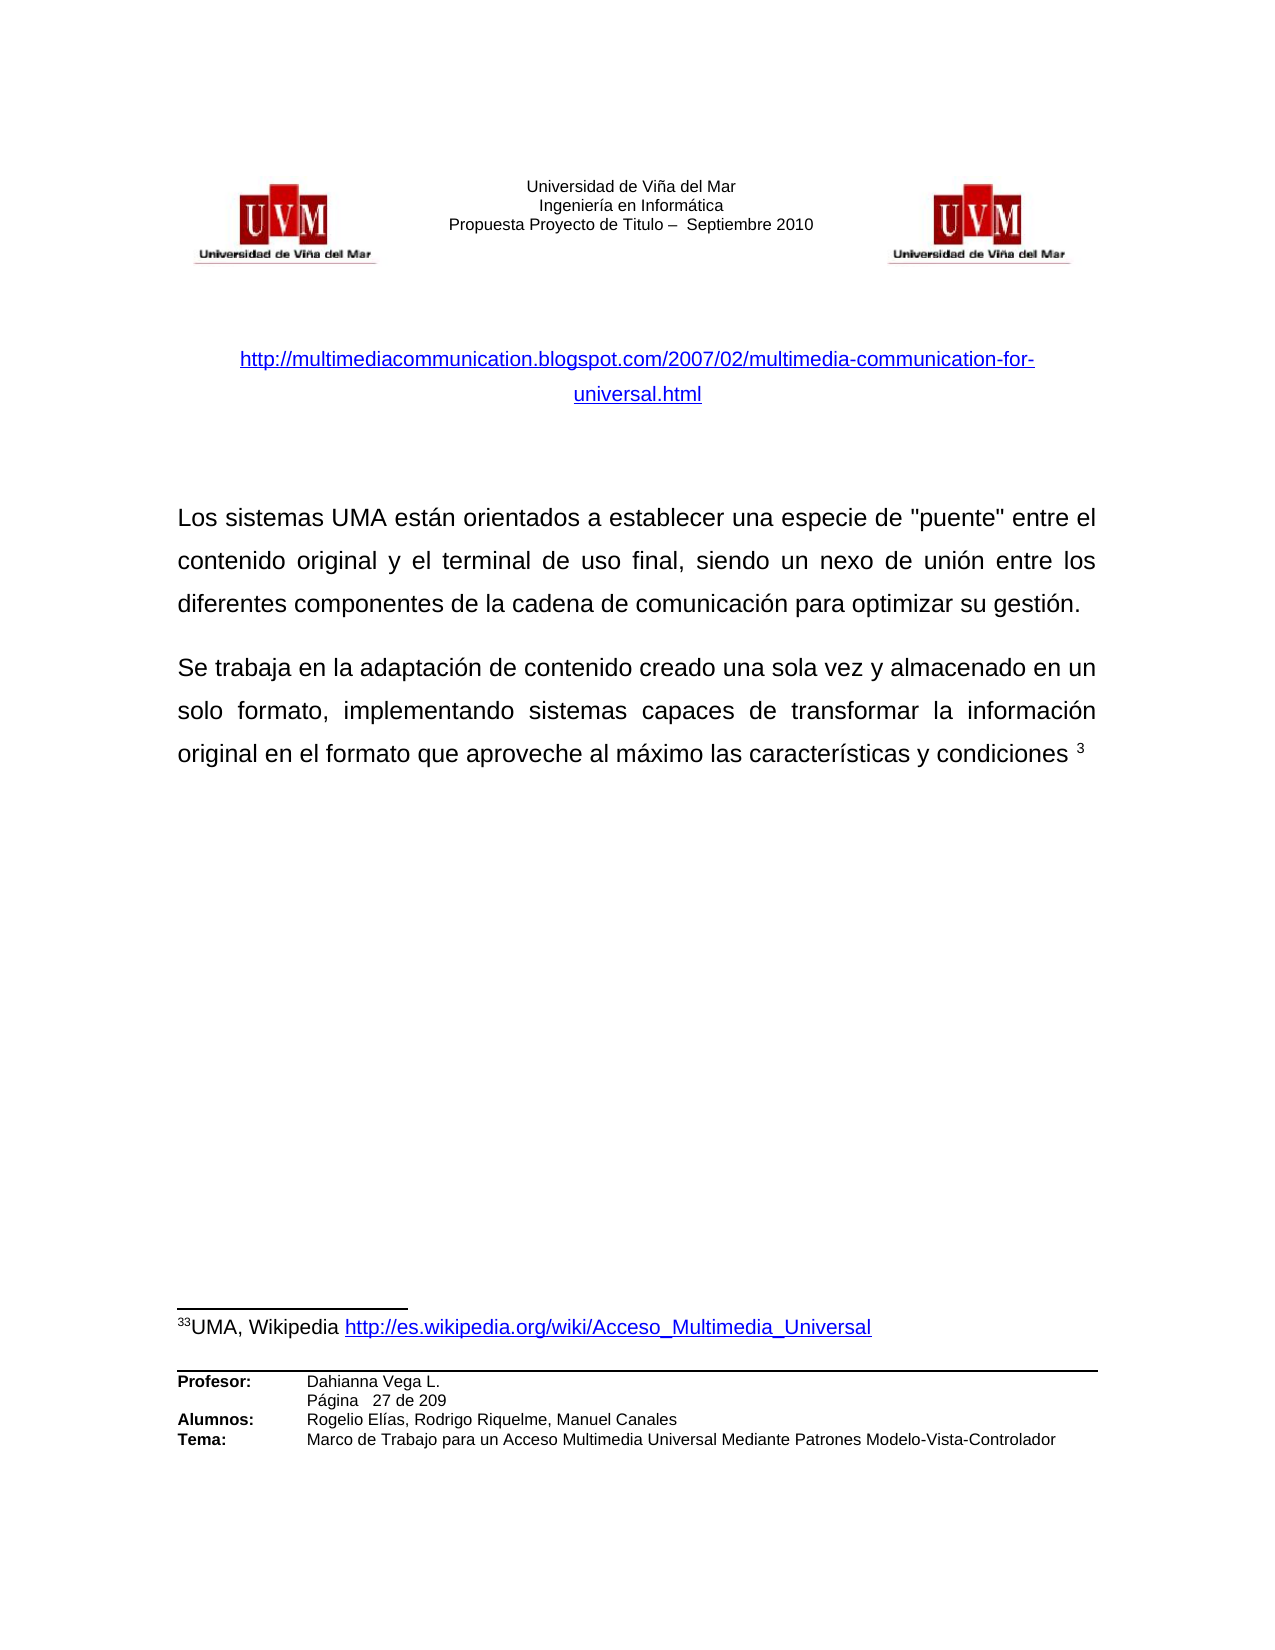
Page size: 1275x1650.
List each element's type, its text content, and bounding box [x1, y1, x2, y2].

picture [871, 176, 1084, 267]
picture [177, 176, 390, 267]
text Los sistemas UMA están orientados a establecer una especie de "puente" entre el contenido original y el terminal de uso final, siendo un nexo de unión entre los diferentes componentes de la cadena de comunicación para optimizar su gestión. [177, 503, 1098, 618]
text Se trabaja en la adaptación de contenido creado una sola vez y almacenado en un solo formato, implementando sistemas capaces de transformar la información original en el formato que aproveche al máximo las características y condiciones [177, 653, 1098, 768]
text http://multimediacommunication.blogspot.com/2007/02/multimedia-communication-for-universal.html [177, 346, 1098, 406]
